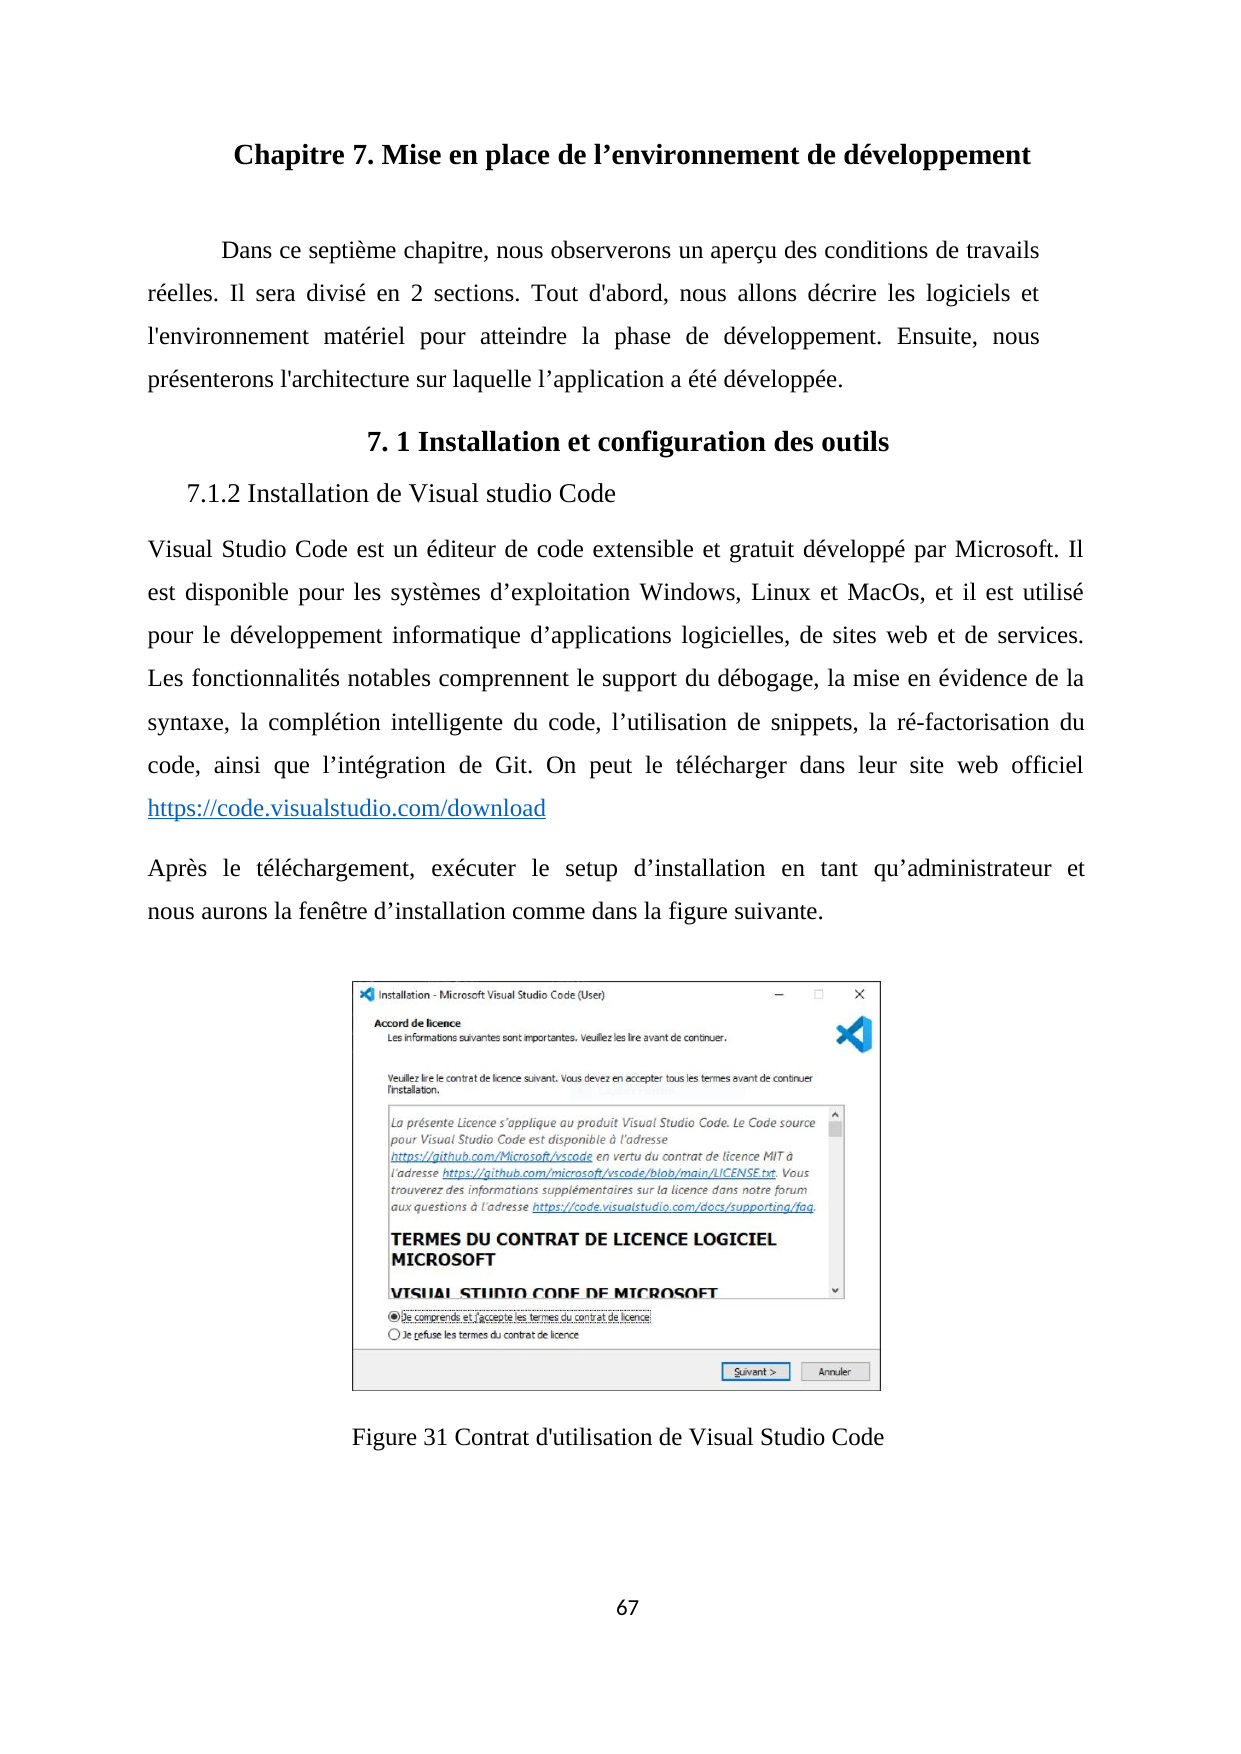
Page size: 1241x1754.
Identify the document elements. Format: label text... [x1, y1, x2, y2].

subtitle Chapitre 7. Mise en place de l’environnement de développement [83, 137, 1106, 171]
subtitle 7.1.2 Installation de Visual studio Code [158, 477, 1171, 508]
picture [351, 979, 885, 1391]
text Après le téléchargement, exécuter le setup d’installation en tant qu’administrateur et nous aurons la fenêtre d’installation comme dans la figure suivante. [147, 853, 1085, 924]
text Visual Studio Code est un éditeur de code extensible et gratuit développé par Microsoft. Il est disponible pour les systèmes d’exploitation Windows, Linux et MacOs, et il est utilisé pour le développement informatique d’applications logicielles, de sites web et de services. Les fonctionnalités notables comprennent le support du débogage, la mise en évidence de la syntaxe, la complétion intelligente du code, l’utilisation de snippets, la ré-factorisation du code, ainsi que l’intégration de Git. On peut le télécharger dans leur site web officiel https://code.visualstudio.com/download [147, 534, 1084, 822]
subtitle 7. 1 Installation et configuration des outils [46, 424, 1152, 458]
text Dans ce septième chapitre, nous observerons un aperçu des conditions de travails réelles. Il sera divisé en 2 sections. Tout d'abord, nous allons décrire les logiciels et l'environnement matériel pour atteindre la phase de développement. Ensuite, nous présenterons l'architecture sur laquelle l’application a été développée. [147, 235, 1040, 393]
text Figure 31 Contrat d'utilisation de Visual Studio Code [158, 1422, 1078, 1451]
